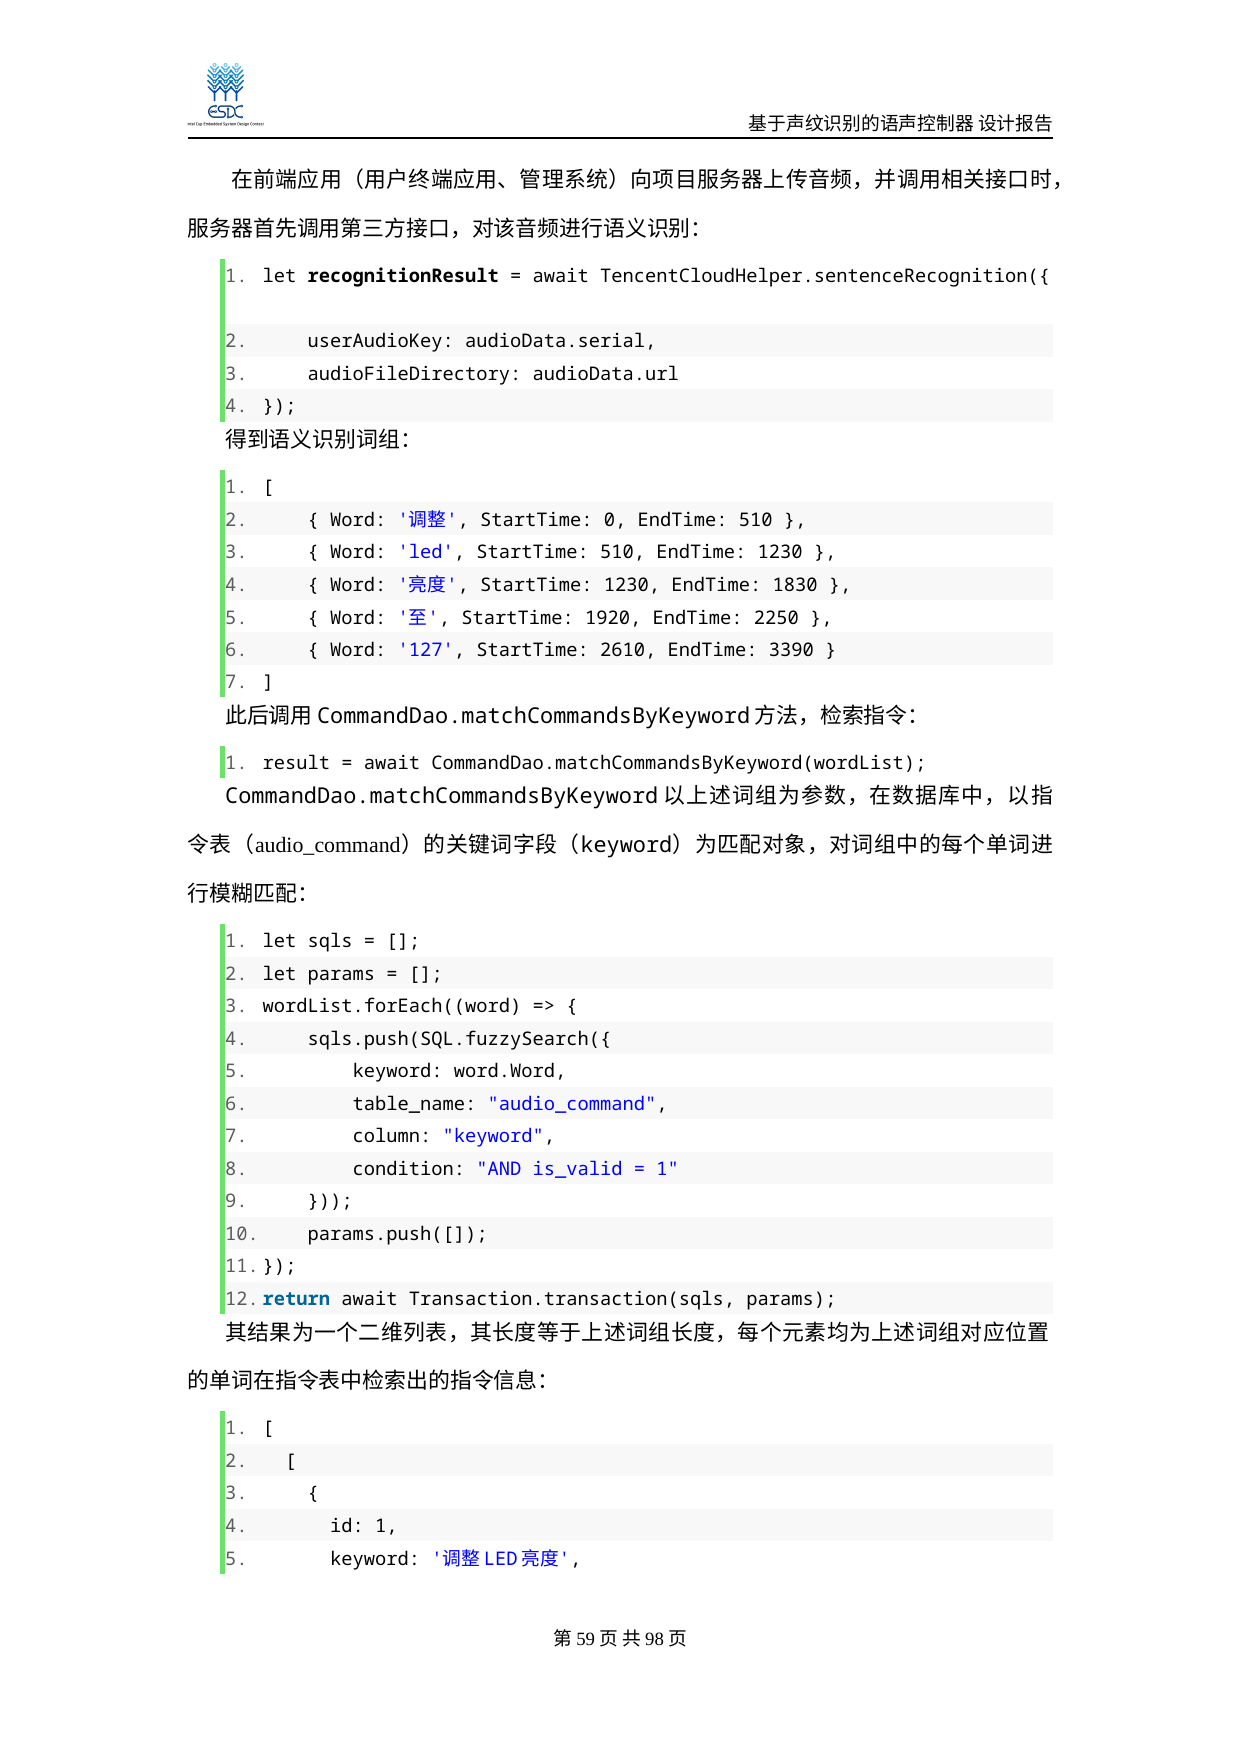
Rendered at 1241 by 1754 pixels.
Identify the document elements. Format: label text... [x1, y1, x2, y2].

list wordList.forEach((word) => { [225, 989, 1053, 1022]
list keyword: word.Word, [225, 1054, 1053, 1087]
list }); [225, 389, 1053, 422]
list ] [225, 665, 1053, 697]
picture [187, 63, 264, 126]
list })); [225, 1184, 1053, 1217]
list column: "keyword", [225, 1119, 1053, 1152]
list [ [225, 470, 1053, 502]
text 此后调用CommandDao.matchCommandsByKeyword方法，检索指令： [225, 697, 1053, 730]
list [ [225, 1444, 1053, 1476]
list userAudioKey: audioData.serial, [225, 324, 1053, 357]
list { Word: 'led', StartTime: 510, EndTime: 1230 }, [225, 535, 1053, 567]
text CommandDao.matchCommandsByKeyword以上述词组为参数，在数据库中，以指令表（audio_command）的关键词字段（keyword）为匹配对象，对词组中的每个单词进行模糊匹配： [187, 778, 1053, 908]
list result = await CommandDao.matchCommandsByKeyword(wordList); [225, 746, 1053, 778]
list return await Transaction.transaction(sqls, params); [225, 1282, 1053, 1314]
list let params = []; [225, 957, 1053, 989]
list keyword: '调整LED亮度', [225, 1541, 1053, 1574]
list { Word: '至', StartTime: 1920, EndTime: 2250 }, [225, 600, 1053, 632]
list { Word: '127', StartTime: 2610, EndTime: 3390 } [225, 632, 1053, 665]
text 在前端应用（用户终端应用、管理系统）向项目服务器上传音频，并调用相关接口时，服务器首先调用第三方接口，对该音频进行语义识别： [187, 162, 1053, 243]
list { Word: '调整', StartTime: 0, EndTime: 510 }, [225, 502, 1053, 535]
list let recognitionResult = await TencentCloudHelper.sentenceRecognition({ [225, 259, 1053, 324]
list params.push([]); [225, 1217, 1053, 1249]
list }); [225, 1249, 1053, 1282]
list audioFileDirectory: audioData.url [225, 357, 1053, 389]
list { Word: '亮度', StartTime: 1230, EndTime: 1830 }, [225, 567, 1053, 600]
list condition: "AND is_valid = 1" [225, 1152, 1053, 1184]
list id: 1, [225, 1509, 1053, 1541]
text 得到语义识别词组： [225, 422, 1053, 454]
list let sqls = []; [225, 924, 1053, 957]
list { [225, 1476, 1053, 1509]
text 其结果为一个二维列表，其长度等于上述词组长度，每个元素均为上述词组对应位置的单词在指令表中检索出的指令信息： [187, 1314, 1053, 1395]
list table_name: "audio_command", [225, 1087, 1053, 1119]
list sqls.push(SQL.fuzzySearch({ [225, 1022, 1053, 1054]
list [ [225, 1411, 1053, 1444]
